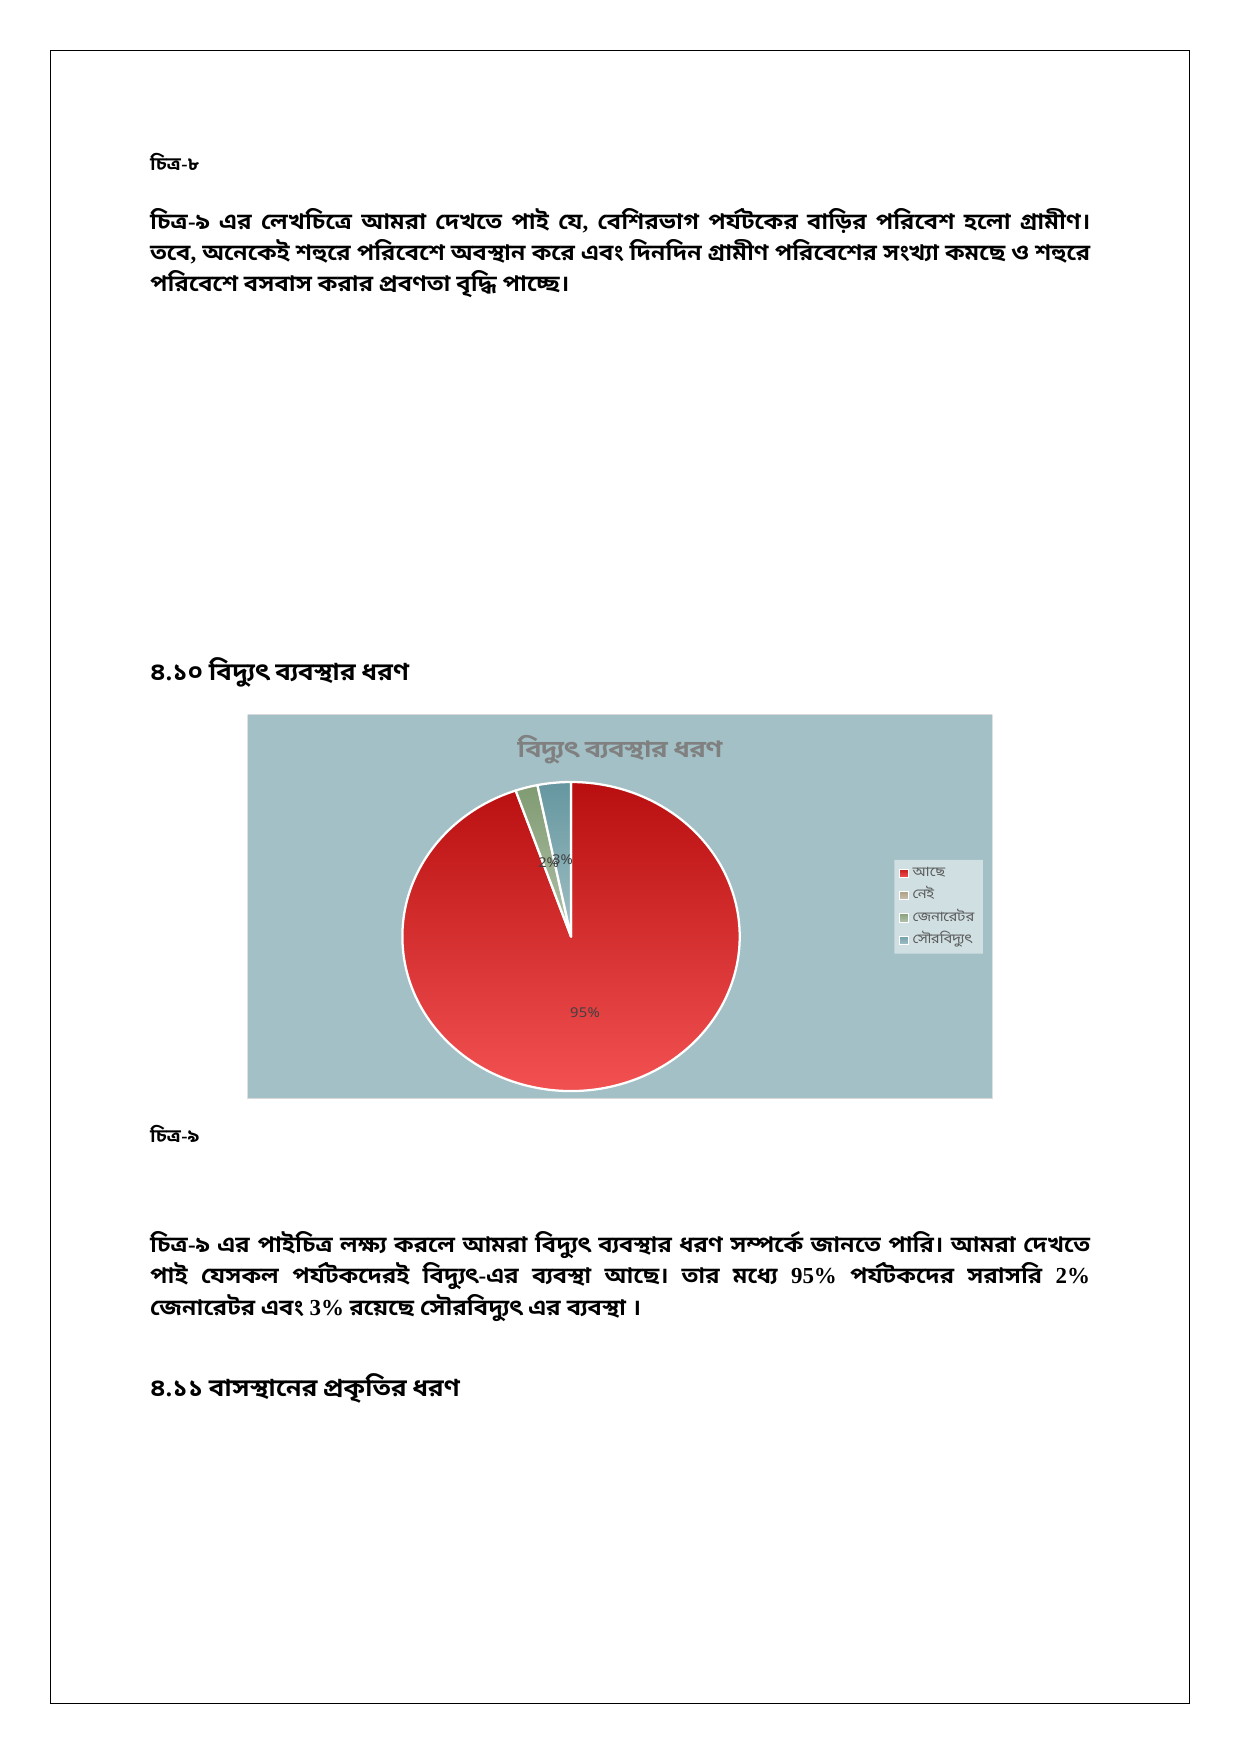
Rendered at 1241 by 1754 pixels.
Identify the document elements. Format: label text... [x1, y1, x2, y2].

text চিত্র-৯ এর লেখচিত্রে আমরা দেখতে পাই যে, বেশিরভাগ পর্যটকের বাড়ির পরিবেশ হলো গ্রামীণ। তবে, অনেকেই শহুরে পরিবেশে অবস্থান করে এবং দিনদিন গ্রামীণ পরিবেশের সংখ্যা কমছে ও শহুরে পরিবেশে বসবাস করার প্রবণতা বৃদ্ধি পাচ্ছে। [150, 205, 1090, 298]
text চিত্র-৮ [150, 150, 1090, 176]
text চিত্র-৯ [150, 1123, 1090, 1148]
text ৪.১০ বিদ্যুৎ ব্যবস্থার ধরণ [150, 653, 1090, 688]
text ৪.১১ বাসস্থানের প্রকৃতির ধরণ [150, 1370, 1090, 1404]
text চিত্র-৯ এর পাইচিত্র লক্ষ্য করলে আমরা বিদ্যুৎ ব্যবস্থার ধরণ সম্পর্কে জানতে পারি। আমরা দেখতে পাই যেসকল পর্যটকদেরই বিদ্যুৎ-এর ব্যবস্থা আছে। তার মধ্যে 95% পর্যটকদের সরাসরি 2% জেনারেটর এবং 3% রয়েছে সৌরবিদ্যুৎ এর ব্যবস্থা । [150, 1228, 1090, 1322]
